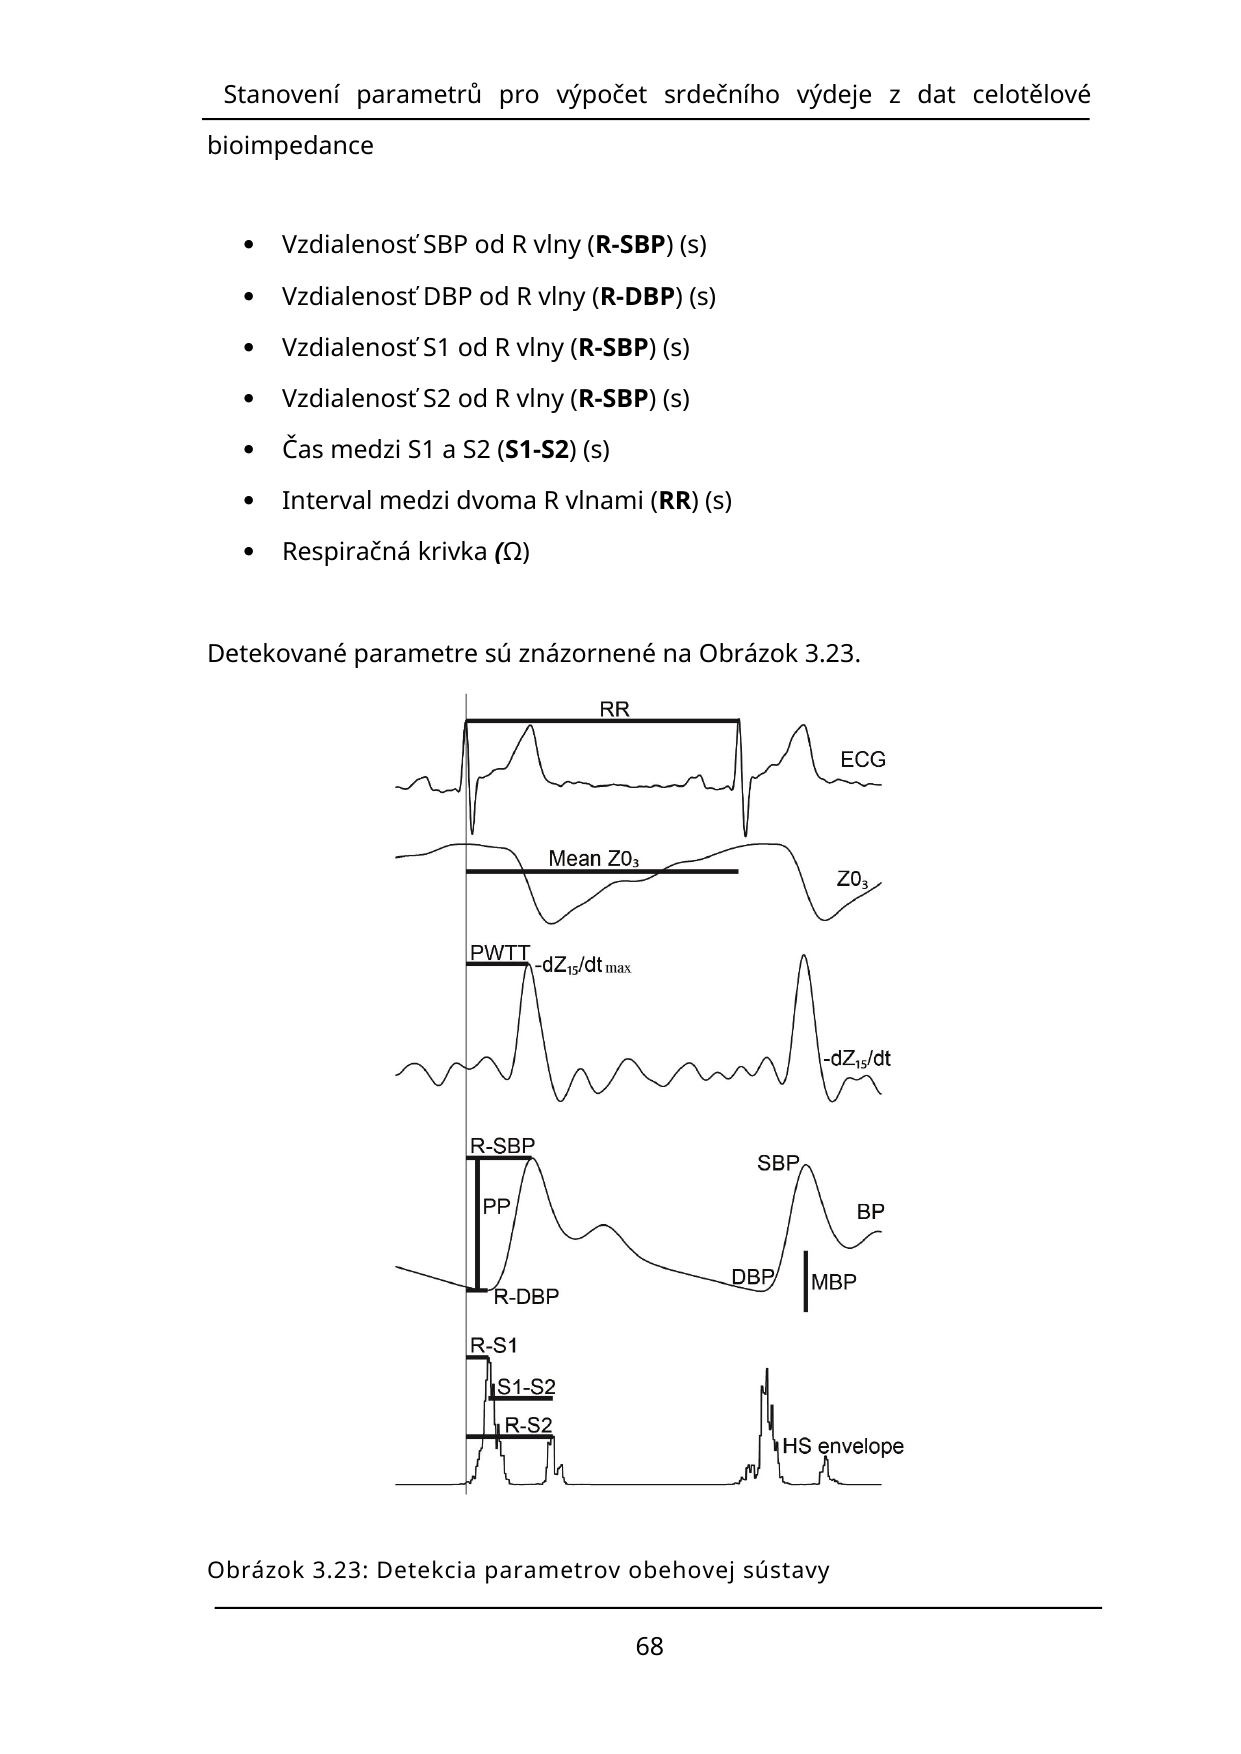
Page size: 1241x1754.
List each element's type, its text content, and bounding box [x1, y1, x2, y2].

picture [375, 686, 925, 1538]
list Respiračná krivka (Ω) [244, 533, 1092, 567]
list Vzdialenosť S2 od R vlny (R-SBP) (s) [244, 380, 1092, 414]
list Vzdialenosť SBP od R vlny (R-SBP) (s) [244, 227, 1092, 261]
list Interval medzi dvoma R vlnami (RR) (s) [244, 482, 1092, 516]
list Vzdialenosť S1 od R vlny (R-SBP) (s) [244, 329, 1092, 363]
list Čas medzi S1 a S2 (S1-S2) (s) [244, 431, 1092, 465]
list Vzdialenosť DBP od R vlny (R-DBP) (s) [244, 278, 1092, 312]
